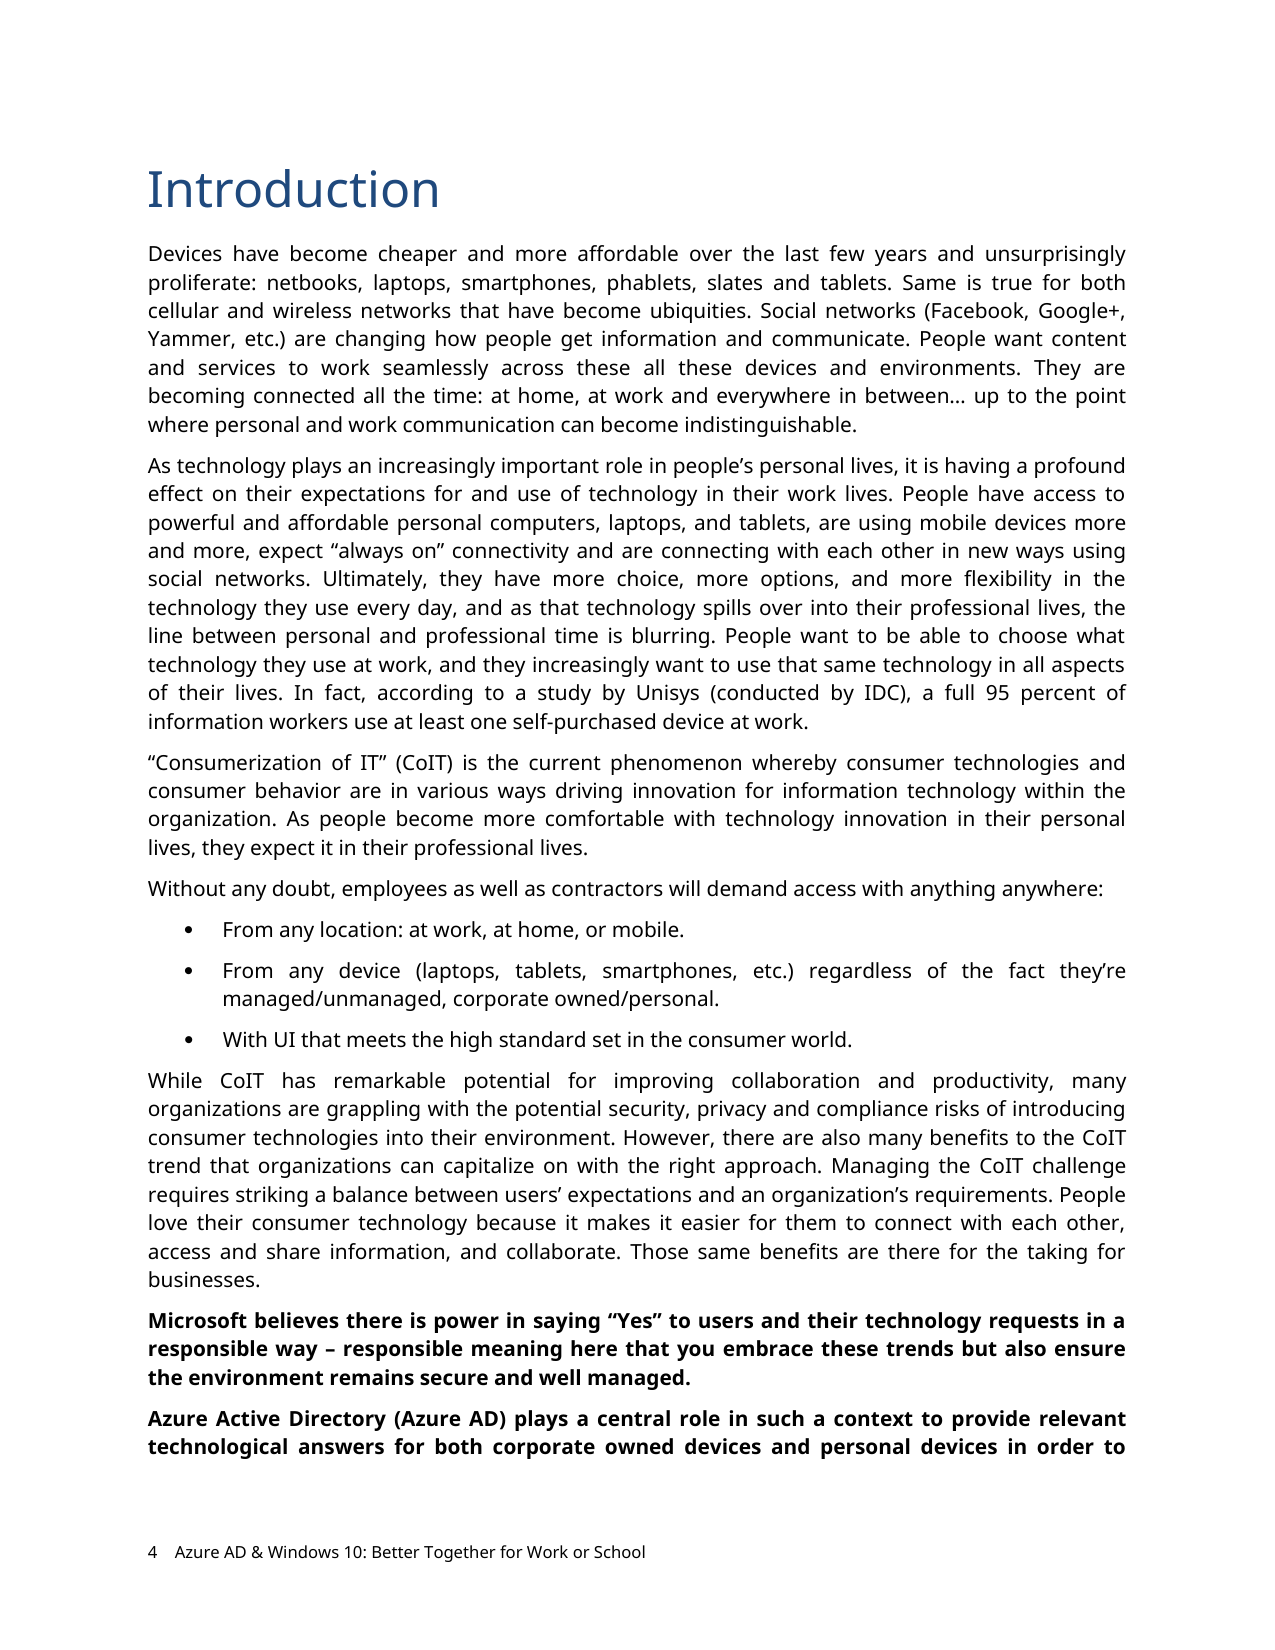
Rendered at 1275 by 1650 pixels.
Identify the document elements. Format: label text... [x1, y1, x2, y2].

text Microsoft believes there is power in saying “Yes” to users and their technology requests in a responsible way – responsible meaning here that you embrace these trends but also ensure the environment remains secure and well managed. [148, 1306, 1127, 1391]
text As technology plays an increasingly important role in people’s personal lives, it is having a profound effect on their expectations for and use of technology in their work lives. People have access to powerful and affordable personal computers, laptops, and tablets, are using mobile devices more and more, expect “always on” connectivity and are connecting with each other in new ways using social networks. Ultimately, they have more choice, more options, and more flexibility in the technology they use every day, and as that technology spills over into their professional lives, the line between personal and professional time is blurring. People want to be able to choose what technology they use at work, and they increasingly want to use that same technology in all aspects of their lives. In fact, according to a study by Unisys (conducted by IDC), a full 95 percent of information workers use at least one self-purchased device at work. [148, 451, 1127, 735]
list From any device (laptops, tablets, smartphones, etc.) regardless of the fact they’re managed/unmanaged, corporate owned/personal. [185, 956, 1127, 1013]
text While CoIT has remarkable potential for improving collaboration and productivity, many organizations are grappling with the potential security, privacy and compliance risks of introducing consumer technologies into their environment. However, there are also many benefits to the CoIT trend that organizations can capitalize on with the right approach. Managing the CoIT challenge requires striking a balance between users’ expectations and an organization’s requirements. People love their consumer technology because it makes it easier for them to connect with each other, access and share information, and collaborate. Those same benefits are there for the taking for businesses. [148, 1066, 1127, 1294]
subtitle Introduction [148, 148, 1127, 223]
list From any location: at work, at home, or mobile. [185, 915, 1127, 943]
text Devices have become cheaper and more affordable over the last few years and unsurprisingly proliferate: netbooks, laptops, smartphones, phablets, slates and tablets. Same is true for both cellular and wireless networks that have become ubiquities. Social networks (Facebook, Google+, Yammer, etc.) are changing how people get information and communicate. People want content and services to work seamlessly across these all these devices and environments. They are becoming connected all the time: at home, at work and everywhere in between… up to the point where personal and work communication can become indistinguishable. [148, 239, 1127, 438]
list With UI that meets the high standard set in the consumer world. [185, 1025, 1127, 1054]
text Without any doubt, employees as well as contractors will demand access with anything anywhere: [148, 874, 1127, 902]
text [148, 1404, 1127, 1461]
text “Consumerization of IT” (CoIT) is the current phenomenon whereby consumer technologies and consumer behavior are in various ways driving innovation for information technology within the organization. As people become more comfortable with technology innovation in their personal lives, they expect it in their professional lives. [148, 748, 1127, 861]
